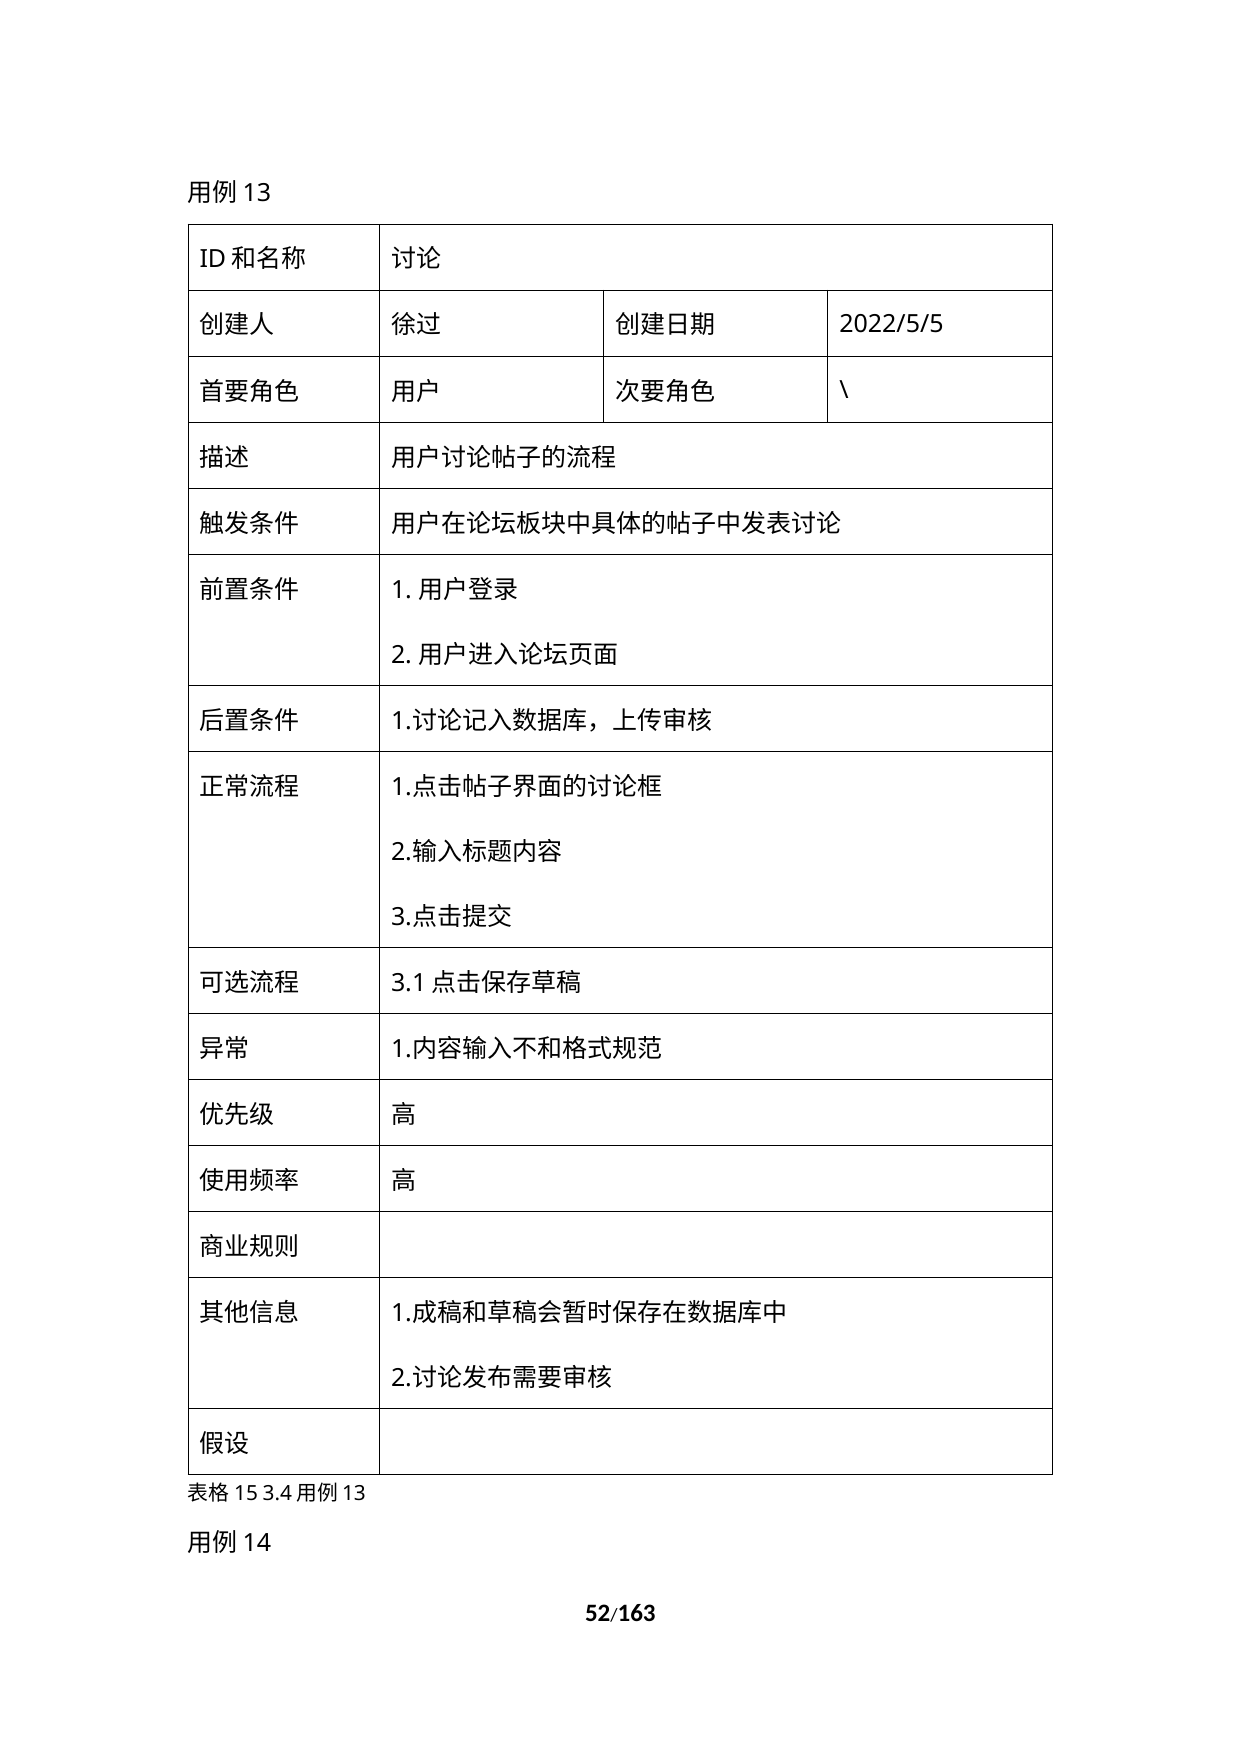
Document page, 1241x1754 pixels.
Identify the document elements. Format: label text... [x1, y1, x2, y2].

table_cell 用户在论坛板块中具体的帖子中发表讨论 [380, 489, 1052, 554]
table_cell 其他信息 [189, 1278, 379, 1408]
table_cell 可选流程 [189, 948, 379, 1013]
table_cell 1. 用户登录 2. 用户进入论坛页面 [380, 555, 1052, 685]
table_cell 2022/5/5 [828, 291, 1052, 356]
table_cell 商业规则 [189, 1212, 379, 1277]
text 表格 15 3.4用例13 [187, 1475, 1053, 1508]
table_cell \ [828, 357, 1052, 422]
table_cell 异常 [189, 1014, 379, 1079]
table_cell 后置条件 [189, 686, 379, 751]
table_cell 1.讨论记入数据库，上传审核 [380, 686, 1052, 751]
table_cell 用户讨论帖子的流程 [380, 423, 1052, 488]
table_cell 1.内容输入不和格式规范 [380, 1014, 1052, 1079]
table_cell 高 [380, 1146, 1052, 1211]
table_cell 正常流程 [189, 752, 379, 947]
table_cell 优先级 [189, 1080, 379, 1145]
table_cell 前置条件 [189, 555, 379, 685]
text 用例14 [187, 1508, 1053, 1573]
table_cell 使用频率 [189, 1146, 379, 1211]
table_cell 假设 [189, 1409, 379, 1474]
table_cell 1.成稿和草稿会暂时保存在数据库中 2.讨论发布需要审核 [380, 1278, 1052, 1408]
table_cell 徐过 [380, 291, 603, 356]
text 用例13 [187, 158, 1053, 223]
table_cell 触发条件 [189, 489, 379, 554]
table_cell 创建日期 [604, 291, 827, 356]
table_cell 高 [380, 1080, 1052, 1145]
table_cell [380, 1212, 1052, 1277]
table_cell 创建人 [189, 291, 379, 356]
table_cell [380, 1409, 1052, 1474]
table_header ID和名称 [189, 225, 379, 289]
table_cell 1.点击帖子界面的讨论框 2.输入标题内容 3.点击提交 [380, 752, 1052, 947]
table_cell 用户 [380, 357, 603, 422]
table_cell 描述 [189, 423, 379, 488]
table_header 讨论 [380, 225, 1052, 289]
table_cell 3.1点击保存草稿 [380, 948, 1052, 1013]
table_cell 次要角色 [604, 357, 827, 422]
table_cell 首要角色 [189, 357, 379, 422]
